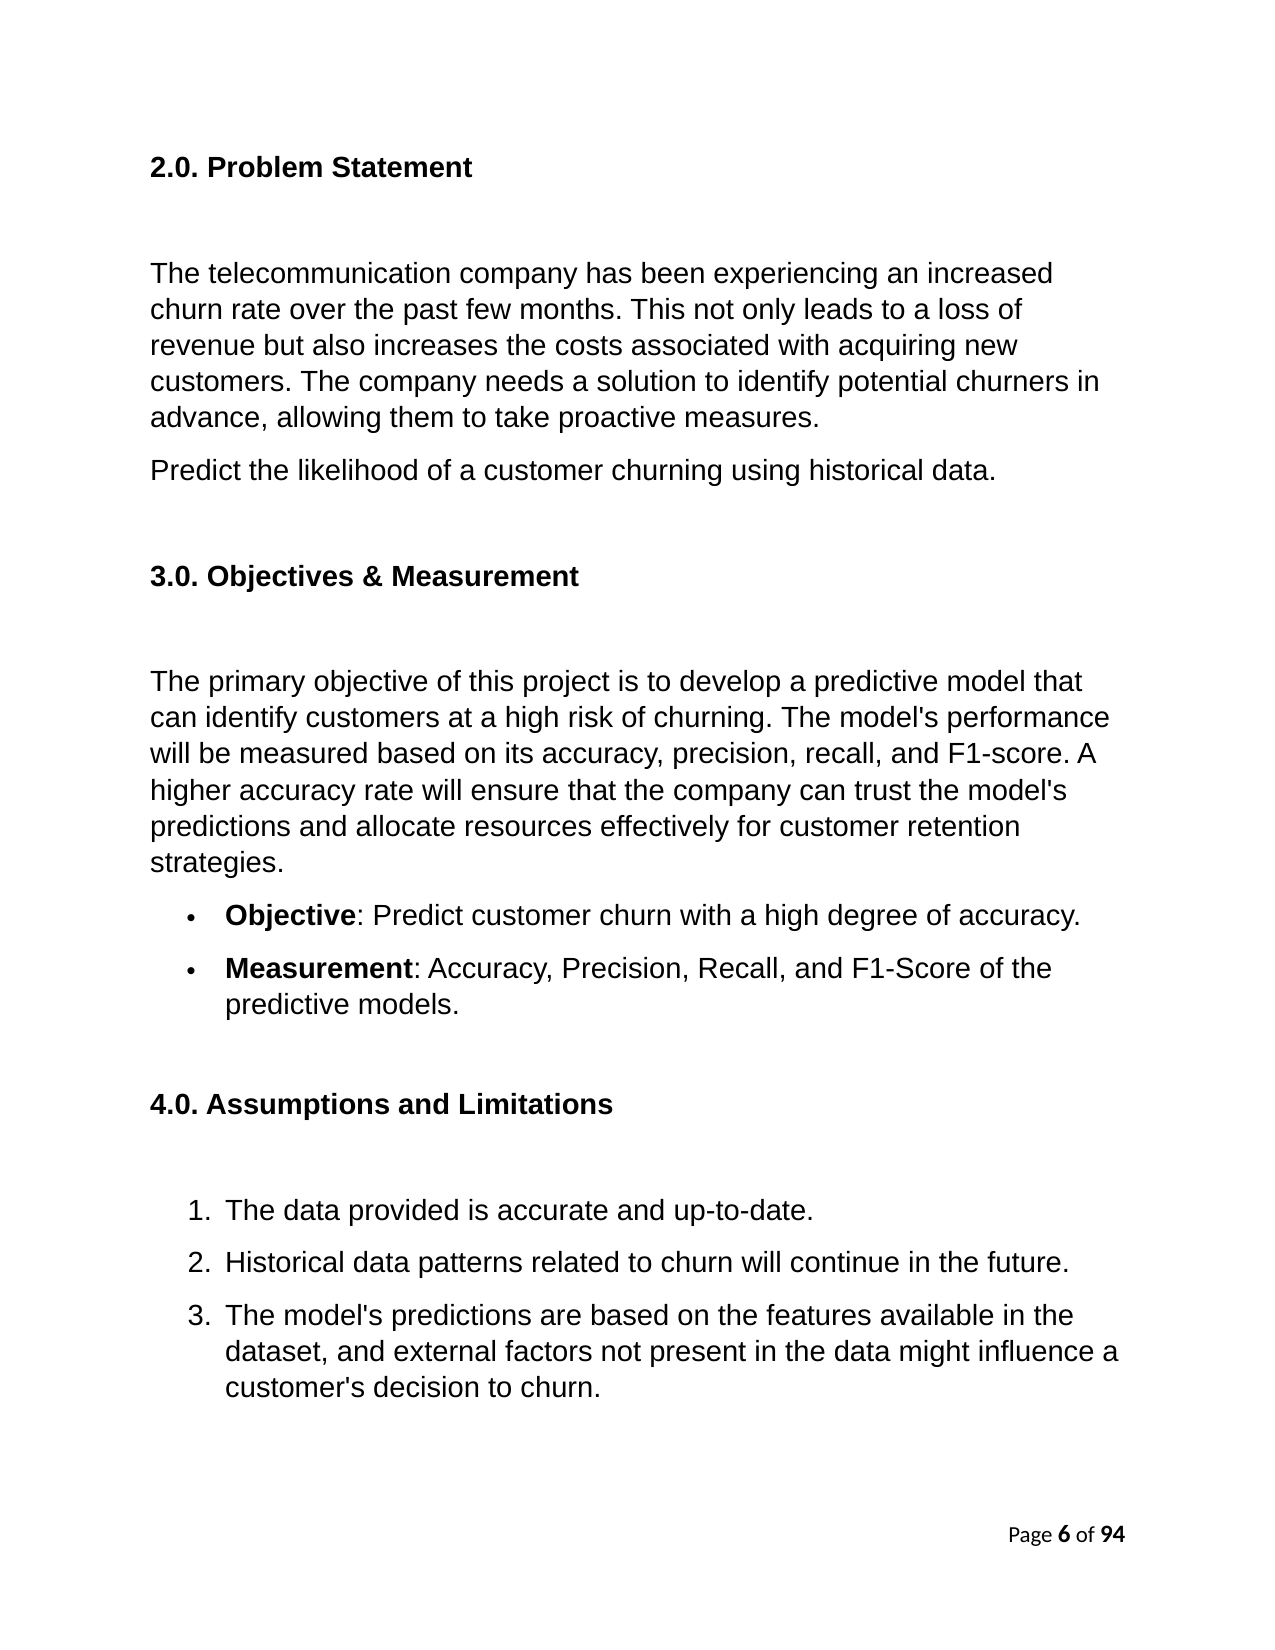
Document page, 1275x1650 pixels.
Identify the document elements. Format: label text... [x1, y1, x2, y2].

text 3.0. Objectives & Measurement [150, 559, 1125, 592]
text The telecommunication company has been experiencing an increased churn rate over the past few months. This not only leads to a loss of revenue but also increases the costs associated with acquiring new customers. The company needs a solution to identify potential churners in advance, allowing them to take proactive measures. [150, 256, 1125, 434]
text Predict the likelihood of a customer churning using historical data. [150, 453, 1125, 487]
list Measurement: Accuracy, Precision, Recall, and F1-Score of the predictive models. [187, 951, 1125, 1020]
text The primary objective of this project is to develop a predictive model that can identify customers at a high risk of churning. The model's performance will be measured based on its accuracy, precision, recall, and F1-score. A higher accuracy rate will ensure that the company can trust the model's predictions and allocate resources effectively for customer retention strategies. [150, 664, 1125, 878]
text 2.0. Problem Statement [150, 150, 1125, 183]
list The model's predictions are based on the features available in the dataset, and external factors not present in the data might influence a customer's decision to churn. [187, 1298, 1125, 1404]
list Objective: Predict customer churn with a high degree of accuracy. [187, 898, 1125, 931]
text 4.0. Assumptions and Limitations [150, 1087, 1125, 1120]
list The data provided is accurate and up-to-date. [187, 1192, 1125, 1226]
list Historical data patterns related to churn will continue in the future. [187, 1245, 1125, 1279]
